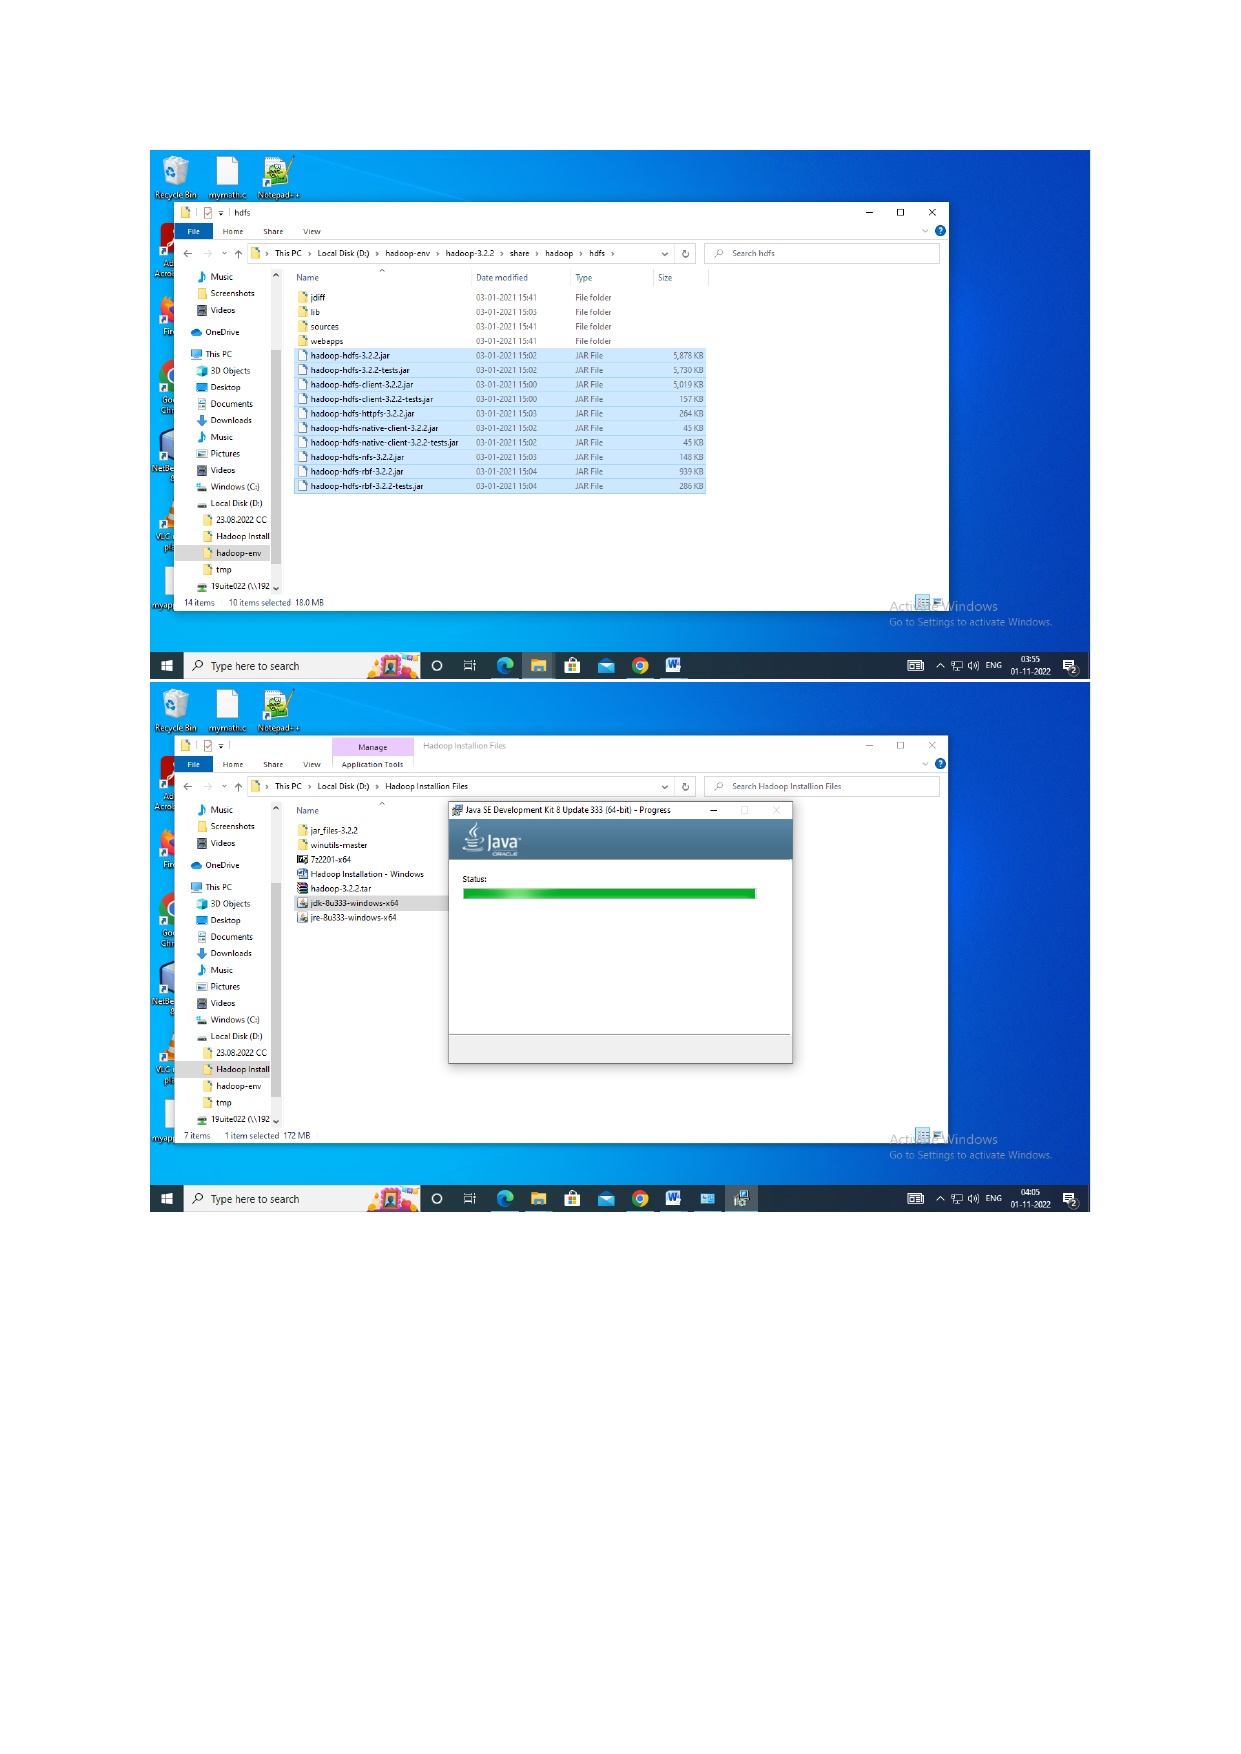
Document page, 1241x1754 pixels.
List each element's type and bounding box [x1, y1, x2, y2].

picture [217, 157, 238, 184]
picture [263, 691, 288, 719]
picture [219, 193, 239, 197]
picture [186, 192, 196, 197]
picture [150, 150, 1091, 679]
picture [268, 726, 289, 730]
picture [268, 193, 289, 197]
picture [164, 690, 188, 717]
picture [217, 690, 238, 717]
picture [186, 725, 196, 730]
picture [164, 157, 188, 184]
picture [150, 682, 1091, 1212]
picture [219, 726, 239, 730]
picture [263, 158, 288, 186]
